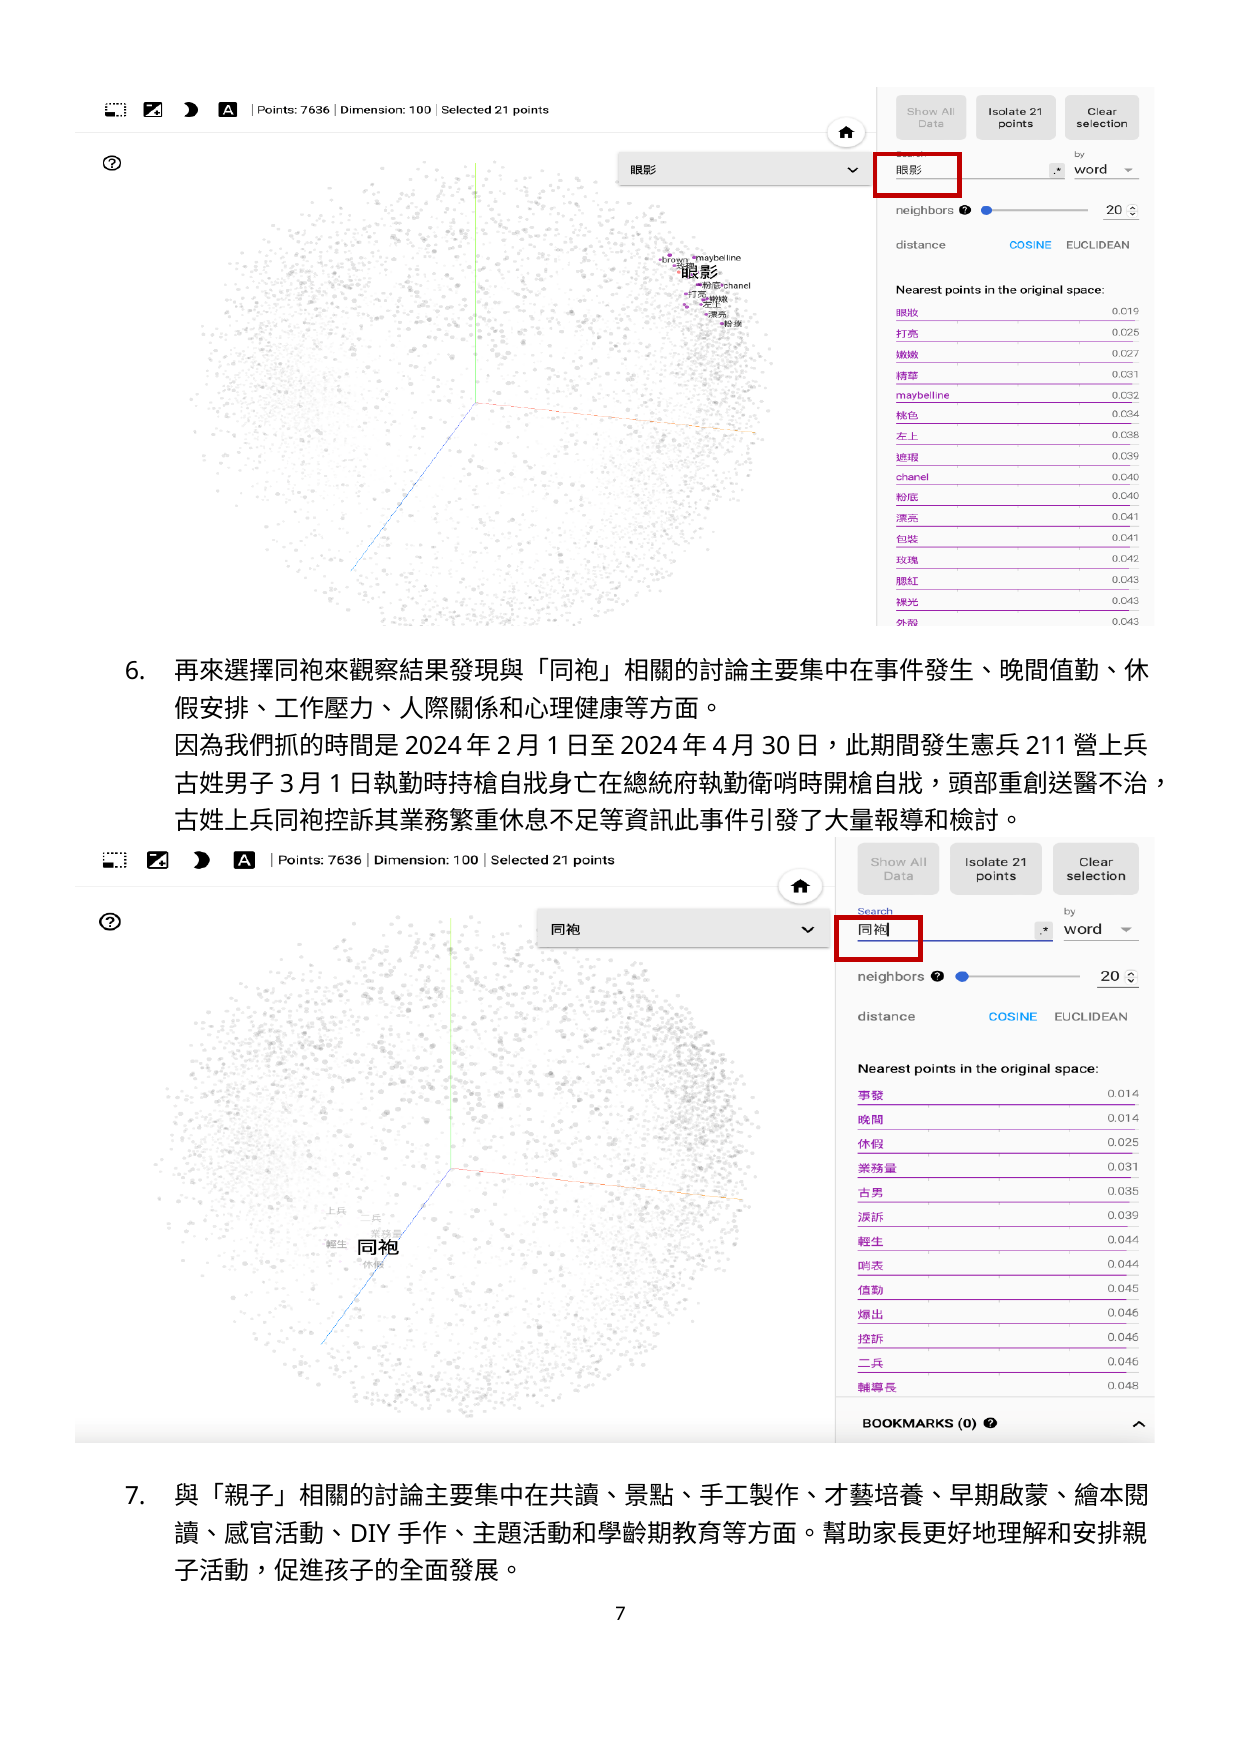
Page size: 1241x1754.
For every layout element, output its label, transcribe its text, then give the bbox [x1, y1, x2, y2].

list 因為我們抓的時間是2024年2月1日至2024年4月30日，此期間發生憲兵211營上兵古姓男子3月1日執勤時持槍自戕身亡在總統府執勤衛哨時開槍自戕，頭部重創送醫不治，古姓上兵同袍控訴其業務繁重休息不足等資訊此事件引發了大量報導和檢討。 [174, 725, 1165, 837]
list 與「親子」相關的討論主要集中在共讀、景點、手工製作、才藝培養、早期啟蒙、繪本閱讀、感官活動、DIY 手作、主題活動和學齡期教育等方面。幫助家長更好地理解和安排親子活動，促進孩子的全面發展。 [124, 1475, 1165, 1587]
picture [75, 87, 1155, 626]
list 再來選擇同袍來觀察結果發現與「同袍」相關的討論主要集中在事件發生、晚間值勤、休假安排、工作壓力、人際關係和心理健康等方面。 [124, 650, 1165, 725]
picture [75, 837, 1155, 1443]
